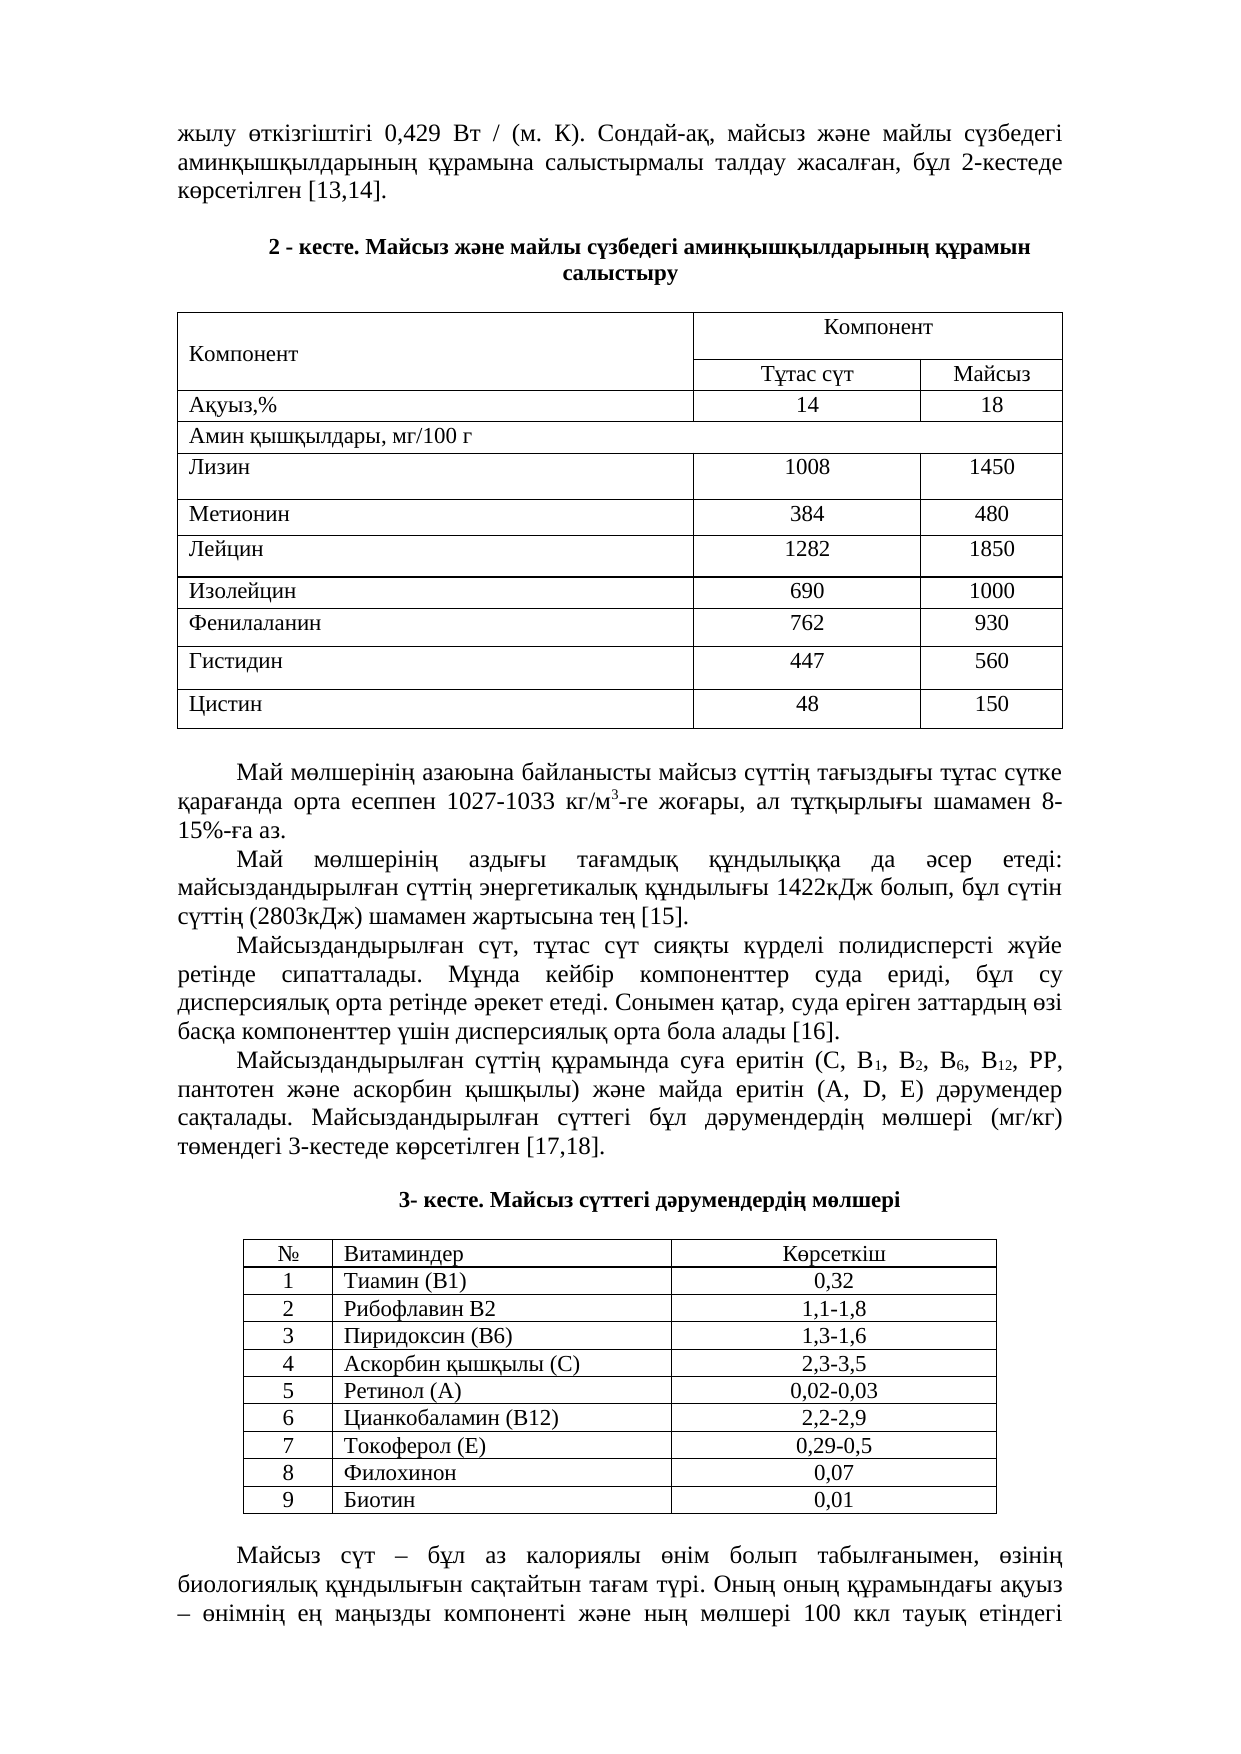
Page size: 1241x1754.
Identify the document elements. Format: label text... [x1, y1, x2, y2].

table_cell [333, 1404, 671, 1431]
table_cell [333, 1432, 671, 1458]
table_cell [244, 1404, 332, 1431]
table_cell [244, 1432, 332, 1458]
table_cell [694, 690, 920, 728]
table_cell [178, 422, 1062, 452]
text Майсыздандырылған сүт, тұтас сүт сияқты күрделі полидисперсті жүйе ретінде сипатталады. Мұнда кейбір компоненттер суда ериді, бұл су дисперсиялық орта ретінде әрекет етеді. Сонымен қатар, суда еріген заттардың өзі басқа компоненттер үшін дисперсиялық орта бола алады [16]. [177, 930, 1063, 1045]
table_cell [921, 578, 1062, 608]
text 2 - кесте. Майсыз және майлы сүзбедегі аминқышқылдарының құрамын салыстыру [177, 233, 1063, 286]
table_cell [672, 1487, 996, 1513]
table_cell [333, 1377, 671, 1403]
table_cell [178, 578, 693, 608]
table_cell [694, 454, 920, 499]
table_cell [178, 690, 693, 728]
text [177, 1540, 1063, 1627]
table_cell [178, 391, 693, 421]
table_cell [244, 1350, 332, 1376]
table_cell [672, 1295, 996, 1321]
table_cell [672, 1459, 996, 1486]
text Майсыздандырылған сүттің құрамында суға еритін (С, В1, В2, В6, В12, РР, пантотен және аскорбин қышқылы) және майда еритін (А, D, Е) дәрумендер сақталады. Майсыздандырылған сүттегі бұл дәрумендердің мөлшері (мг/кг) төмендегі 3-кестеде көрсетілген [17,18]. [177, 1045, 1063, 1160]
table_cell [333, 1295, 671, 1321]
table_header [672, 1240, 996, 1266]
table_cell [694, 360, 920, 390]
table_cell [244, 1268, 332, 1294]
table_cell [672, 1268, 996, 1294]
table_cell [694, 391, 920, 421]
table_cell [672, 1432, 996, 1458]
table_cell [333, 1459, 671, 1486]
text 3- кесте. Майсыз сүттегі дәрумендердің мөлшері [177, 1186, 1063, 1213]
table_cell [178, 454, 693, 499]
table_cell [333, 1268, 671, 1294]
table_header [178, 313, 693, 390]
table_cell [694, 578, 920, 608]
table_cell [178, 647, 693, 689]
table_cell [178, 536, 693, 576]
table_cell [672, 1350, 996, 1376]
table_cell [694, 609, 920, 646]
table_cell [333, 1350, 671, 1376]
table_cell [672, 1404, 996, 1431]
text Май мөлшерінің азаюына байланысты майсыз сүттің тағыздығы тұтас сүтке қарағанда орта есеппен 1027-1033 кг/м3-ге жоғары, ал тұтқырлығы шамамен 8-15%-ға аз. [177, 757, 1063, 844]
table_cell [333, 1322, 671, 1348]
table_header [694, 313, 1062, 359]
text Май мөлшерінің аздығы тағамдық құндылыққа да әсер етеді: майсыздандырылған сүттің энергетикалық құндылығы 1422кДж болып, бұл сүтін сүттің (2803кДж) шамамен жартысына тең [15]. [177, 844, 1063, 930]
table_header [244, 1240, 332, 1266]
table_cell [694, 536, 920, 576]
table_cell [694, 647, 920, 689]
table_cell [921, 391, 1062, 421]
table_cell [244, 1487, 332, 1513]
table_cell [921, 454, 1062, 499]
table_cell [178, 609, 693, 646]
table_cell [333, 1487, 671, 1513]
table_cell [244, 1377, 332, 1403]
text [177, 118, 1063, 204]
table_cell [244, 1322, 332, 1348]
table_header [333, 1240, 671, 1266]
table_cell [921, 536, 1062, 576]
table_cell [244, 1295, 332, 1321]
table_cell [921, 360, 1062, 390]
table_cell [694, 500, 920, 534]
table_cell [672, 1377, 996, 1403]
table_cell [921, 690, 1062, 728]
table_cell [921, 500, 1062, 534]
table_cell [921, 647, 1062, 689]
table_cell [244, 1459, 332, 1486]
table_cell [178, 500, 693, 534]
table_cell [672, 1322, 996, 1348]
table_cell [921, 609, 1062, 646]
